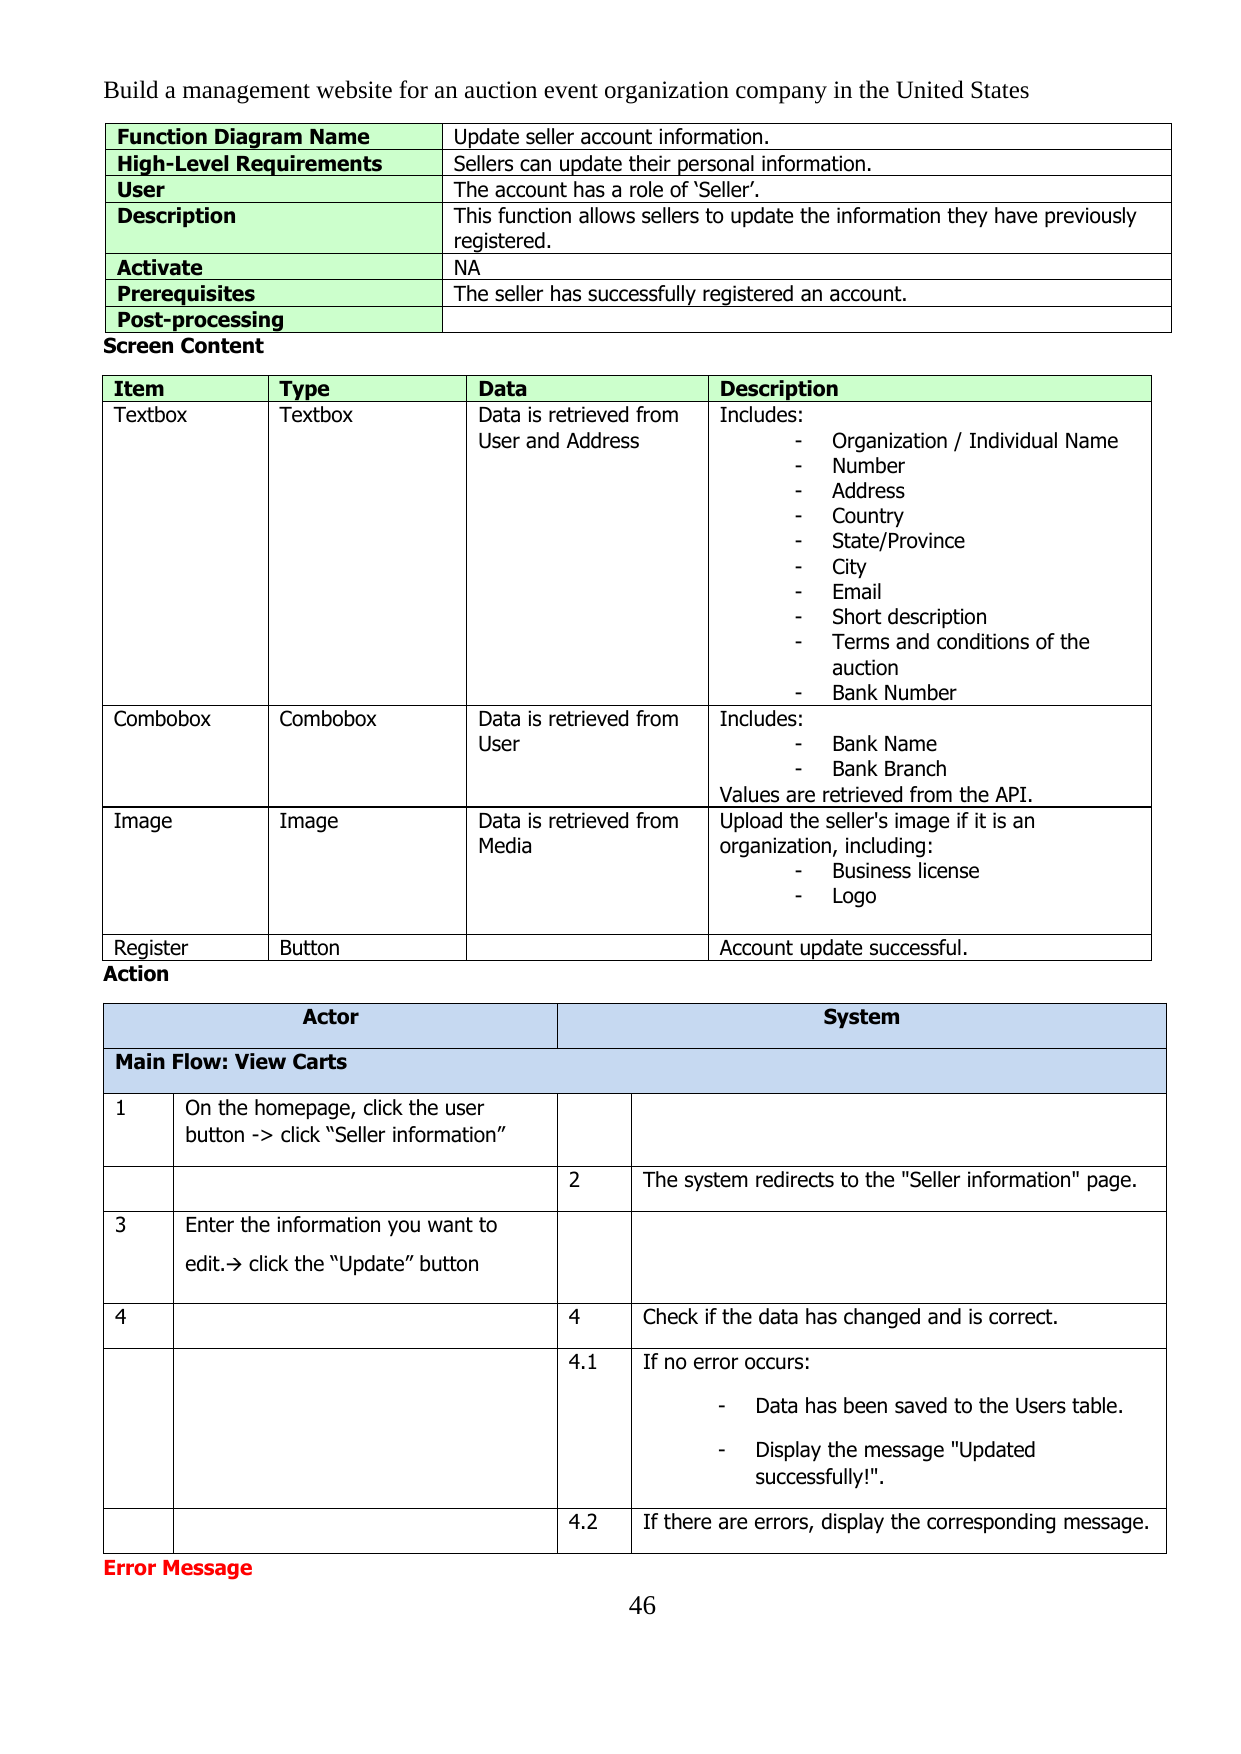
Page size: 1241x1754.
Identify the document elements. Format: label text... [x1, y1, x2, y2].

table_cell On the homepage, click the user button -> click “Seller information” [174, 1094, 557, 1166]
table_header Item [103, 376, 268, 401]
table_cell [558, 1212, 631, 1302]
text Action [103, 961, 1181, 986]
table_cell Combobox [103, 706, 268, 806]
table_cell Upload the seller's image if it is an organization, including: Business license Logo [709, 808, 1151, 933]
table_cell Combobox [269, 706, 466, 806]
table_header Function Diagram Name [106, 124, 442, 149]
table_cell Data is retrieved from User and Address [467, 402, 708, 704]
table_cell The seller has successfully registered an account. [443, 280, 1171, 306]
table_cell Image [269, 808, 466, 933]
table_cell 4.2 [558, 1509, 631, 1553]
table_cell Data is retrieved from Media [467, 808, 708, 933]
table_cell Prerequisites [106, 280, 442, 306]
table_cell Enter the information you want to edit.🡪 click the “Update” button [174, 1212, 557, 1302]
table_cell 3 [104, 1212, 173, 1302]
table_cell Includes: Bank Name Bank Branch Values are retrieved from the API. [709, 706, 1151, 806]
table_cell 4 [104, 1304, 173, 1348]
table_cell Button [269, 935, 466, 960]
table_cell Activate [106, 254, 442, 279]
table_header Data [467, 376, 708, 401]
table_header System [558, 1004, 1166, 1048]
table_cell [632, 1094, 1166, 1166]
table_header Type [269, 376, 466, 401]
table_cell [174, 1167, 557, 1211]
table_cell Main Flow: View Carts [104, 1049, 1166, 1093]
table_cell High-Level Requirements [106, 150, 442, 175]
table_cell Textbox [103, 402, 268, 704]
table_cell This function allows sellers to update the information they have previously registered. [443, 203, 1171, 253]
table_cell 2 [558, 1167, 631, 1211]
table_cell User [106, 176, 442, 202]
table_header Update seller account information. [443, 124, 1171, 149]
table_cell 4.1 [558, 1349, 631, 1508]
table_cell [174, 1349, 557, 1508]
table_cell 1 [104, 1094, 173, 1166]
table_cell [104, 1349, 173, 1508]
table_header Description [709, 376, 1151, 401]
table_cell The system redirects to the "Seller information" page. [632, 1167, 1166, 1211]
table_cell Textbox [269, 402, 466, 704]
table_cell [104, 1167, 173, 1211]
table_cell [174, 1304, 557, 1348]
table_cell [174, 1509, 557, 1553]
table_cell [632, 1212, 1166, 1302]
table_header Actor [104, 1004, 557, 1048]
table_cell [558, 1094, 631, 1166]
table_cell If there are errors, display the corresponding message. [632, 1509, 1166, 1553]
table_cell Post-processing [106, 307, 442, 332]
table_cell [467, 935, 708, 960]
table_cell 4 [558, 1304, 631, 1348]
table_cell Description [106, 203, 442, 253]
text Screen Content [103, 333, 1181, 358]
text Error Message [103, 1554, 1181, 1579]
table_cell Register [103, 935, 268, 960]
table_cell Data is retrieved from User [467, 706, 708, 806]
table_cell Check if the data has changed and is correct. [632, 1304, 1166, 1348]
table_cell [443, 307, 1171, 332]
table_cell [104, 1509, 173, 1553]
table_cell The account has a role of ‘Seller’. [443, 176, 1171, 202]
table_cell Image [103, 808, 268, 933]
table_cell NA [443, 254, 1171, 279]
table_cell Sellers can update their personal information. [443, 150, 1171, 175]
table_cell Account update successful. [709, 935, 1151, 960]
table_cell Includes: Organization / Individual Name Number Address Country State/Province City Email Short description Terms and conditions of the auction Bank Number [709, 402, 1151, 704]
table_cell If no error occurs: Data has been saved to the Users table. Display the message "Updated successfully!". [632, 1349, 1166, 1508]
